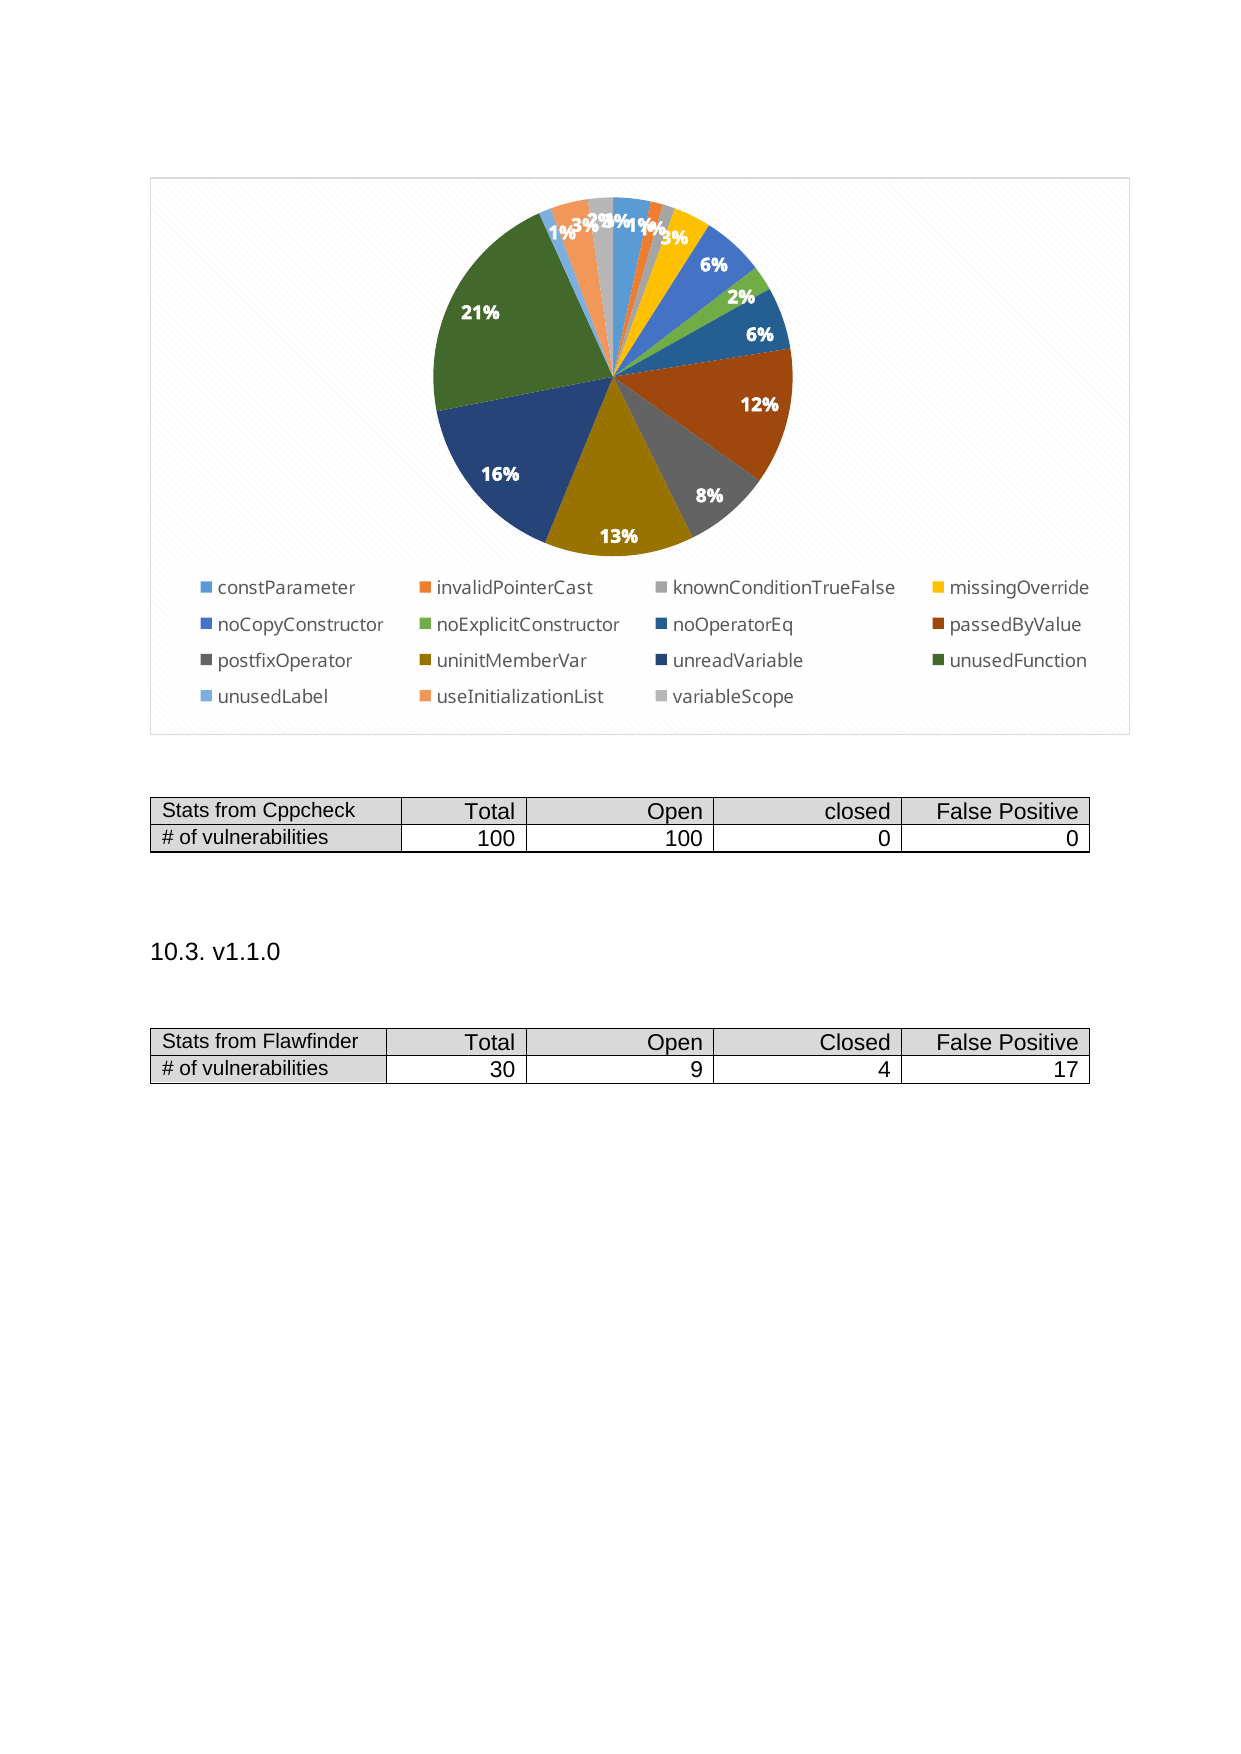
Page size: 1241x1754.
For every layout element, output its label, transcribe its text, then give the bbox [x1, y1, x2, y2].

table_cell # of vulnerabilities [151, 1056, 386, 1082]
table_cell 9 [527, 1056, 713, 1082]
table_cell 0 [902, 825, 1089, 851]
table_header Total [402, 798, 526, 824]
table_header Stats from Cppcheck [151, 798, 401, 824]
table_header Open [527, 798, 713, 824]
subtitle 10.3. v1.1.0 [150, 937, 1090, 966]
table_header Total [387, 1029, 526, 1055]
table_header Open [527, 1029, 713, 1055]
table_cell 17 [902, 1056, 1089, 1082]
table_cell 100 [402, 825, 526, 851]
table_cell 30 [387, 1056, 526, 1082]
table_cell # of vulnerabilities [151, 825, 401, 851]
table_header closed [714, 798, 901, 824]
table_header Closed [714, 1029, 901, 1055]
table_cell 100 [527, 825, 713, 851]
table_header Stats from Flawfinder [151, 1029, 386, 1055]
table_cell 0 [714, 825, 901, 851]
table_cell 4 [714, 1056, 901, 1082]
table_header False Positive [902, 1029, 1089, 1055]
table_header False Positive [902, 798, 1089, 824]
